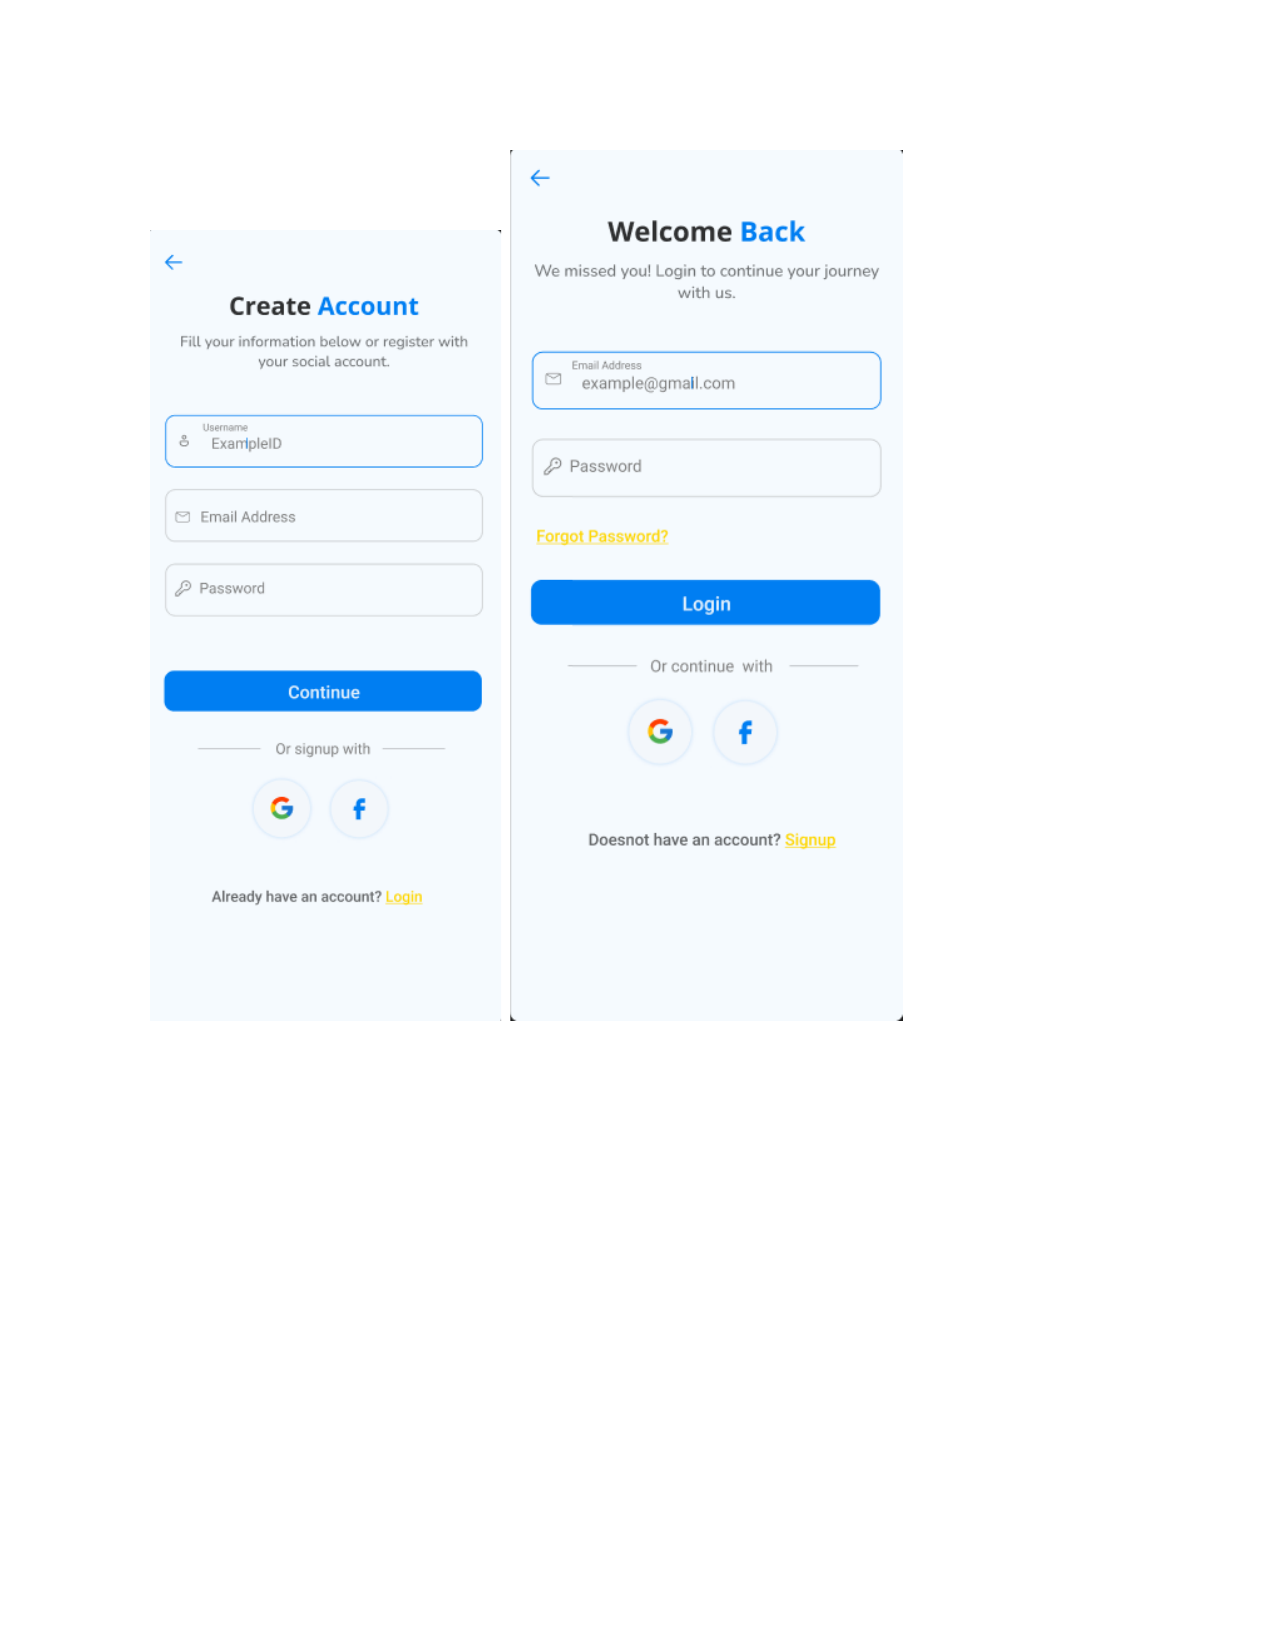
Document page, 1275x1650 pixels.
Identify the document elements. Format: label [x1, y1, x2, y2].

picture [150, 230, 502, 1021]
picture [510, 150, 903, 1021]
